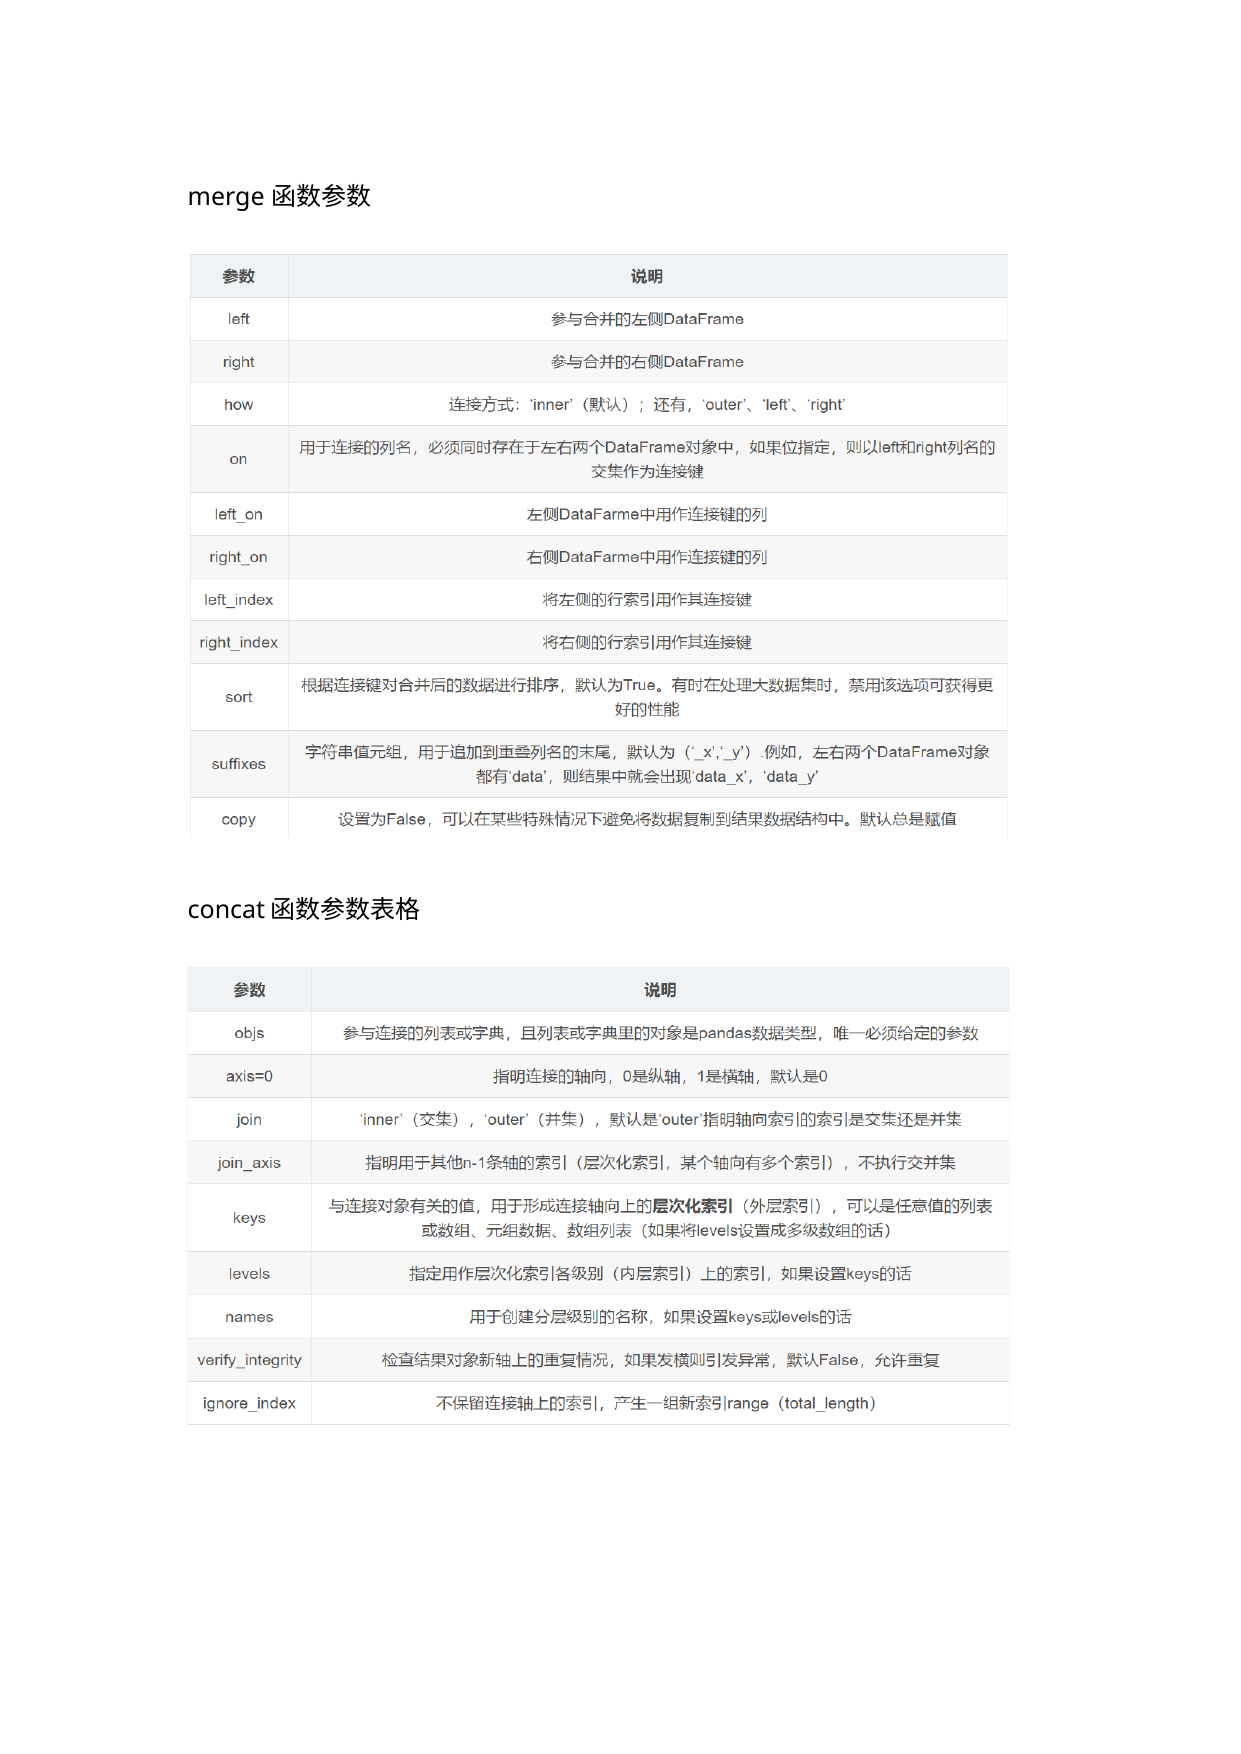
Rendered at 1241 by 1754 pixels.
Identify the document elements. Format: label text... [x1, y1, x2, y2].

subtitle merge 函数参数 [187, 162, 1053, 227]
picture [187, 251, 1008, 838]
subtitle concat函数参数表格 [187, 876, 1053, 941]
picture [187, 965, 1010, 1426]
